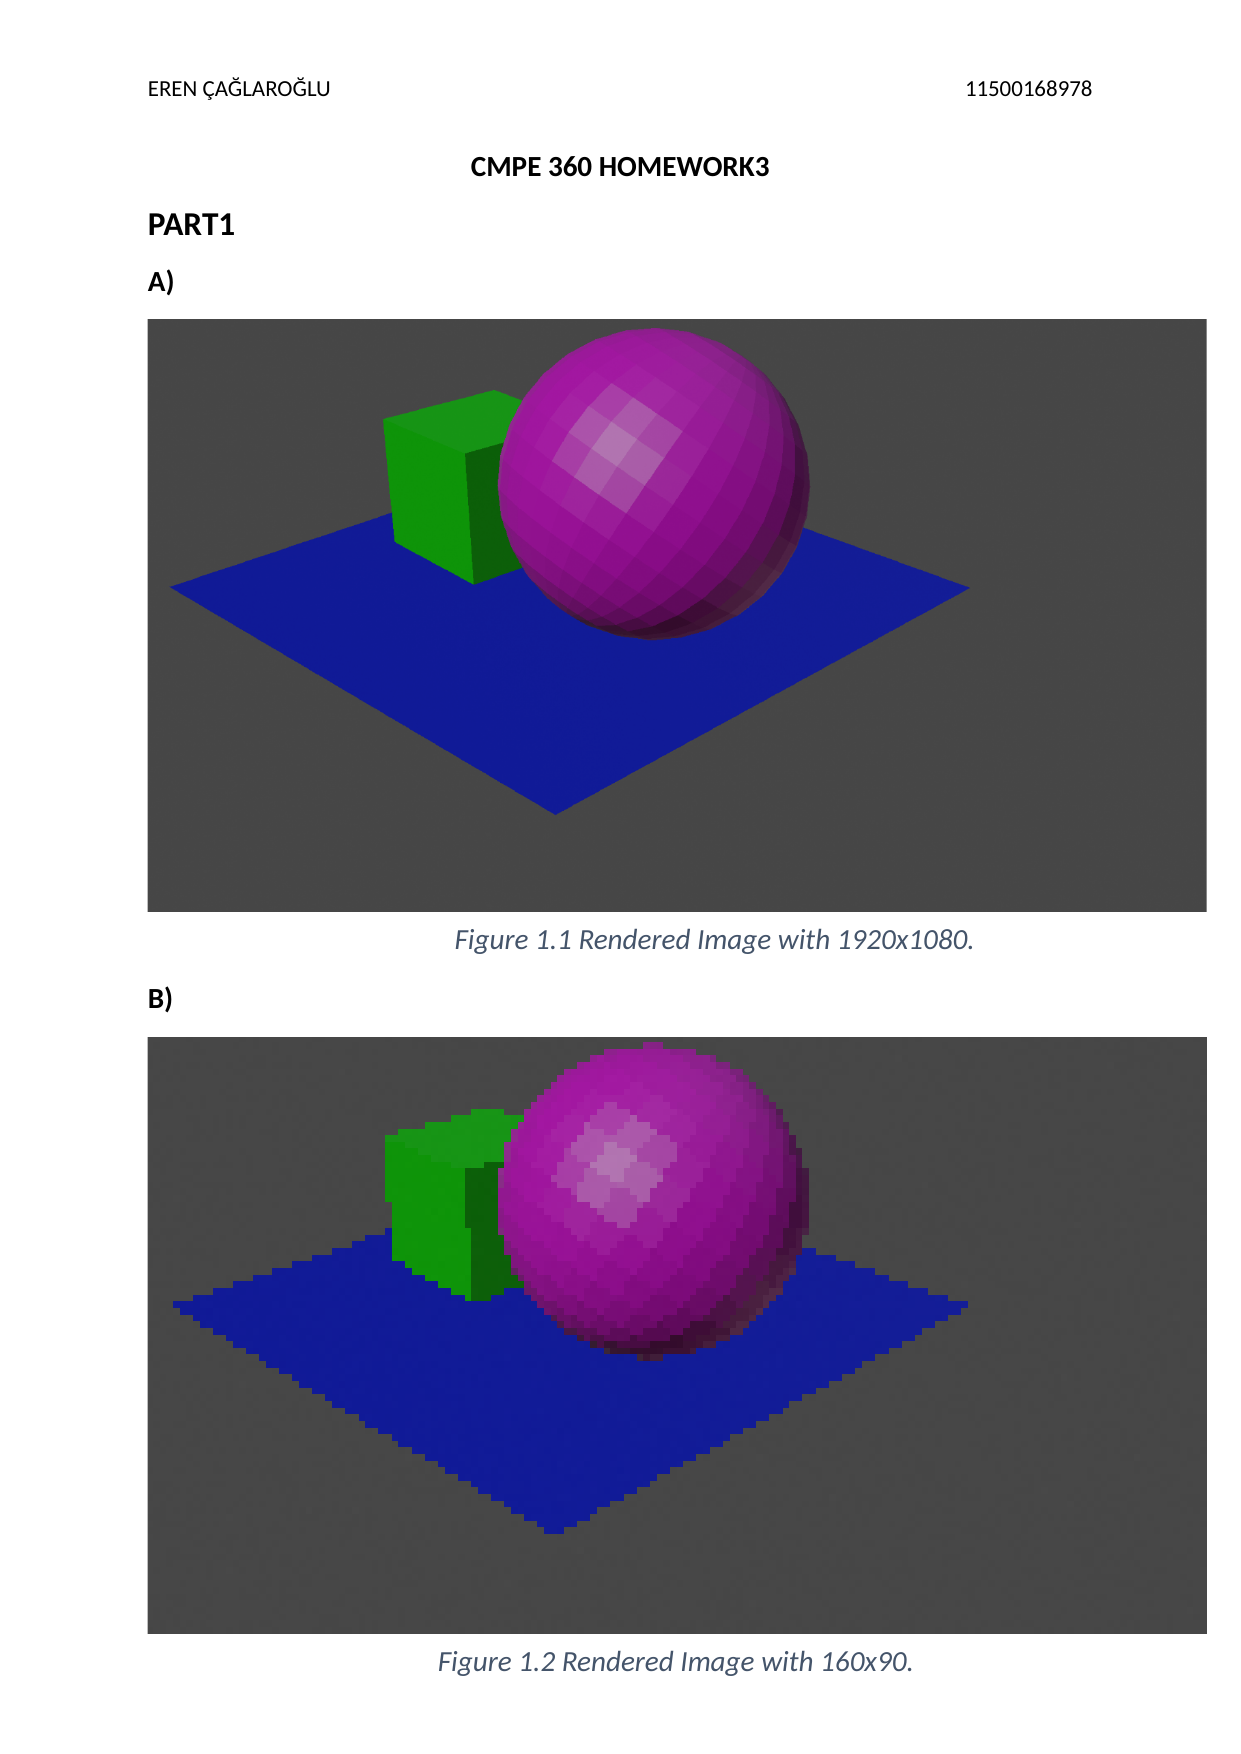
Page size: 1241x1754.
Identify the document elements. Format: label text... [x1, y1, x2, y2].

text B) [148, 980, 1093, 1015]
picture [147, 319, 1207, 912]
text CMPE 360 HOMEWORK3 [148, 148, 1093, 183]
text A) [148, 263, 1093, 299]
picture [147, 1037, 1207, 1634]
text PART1 [148, 203, 1093, 243]
